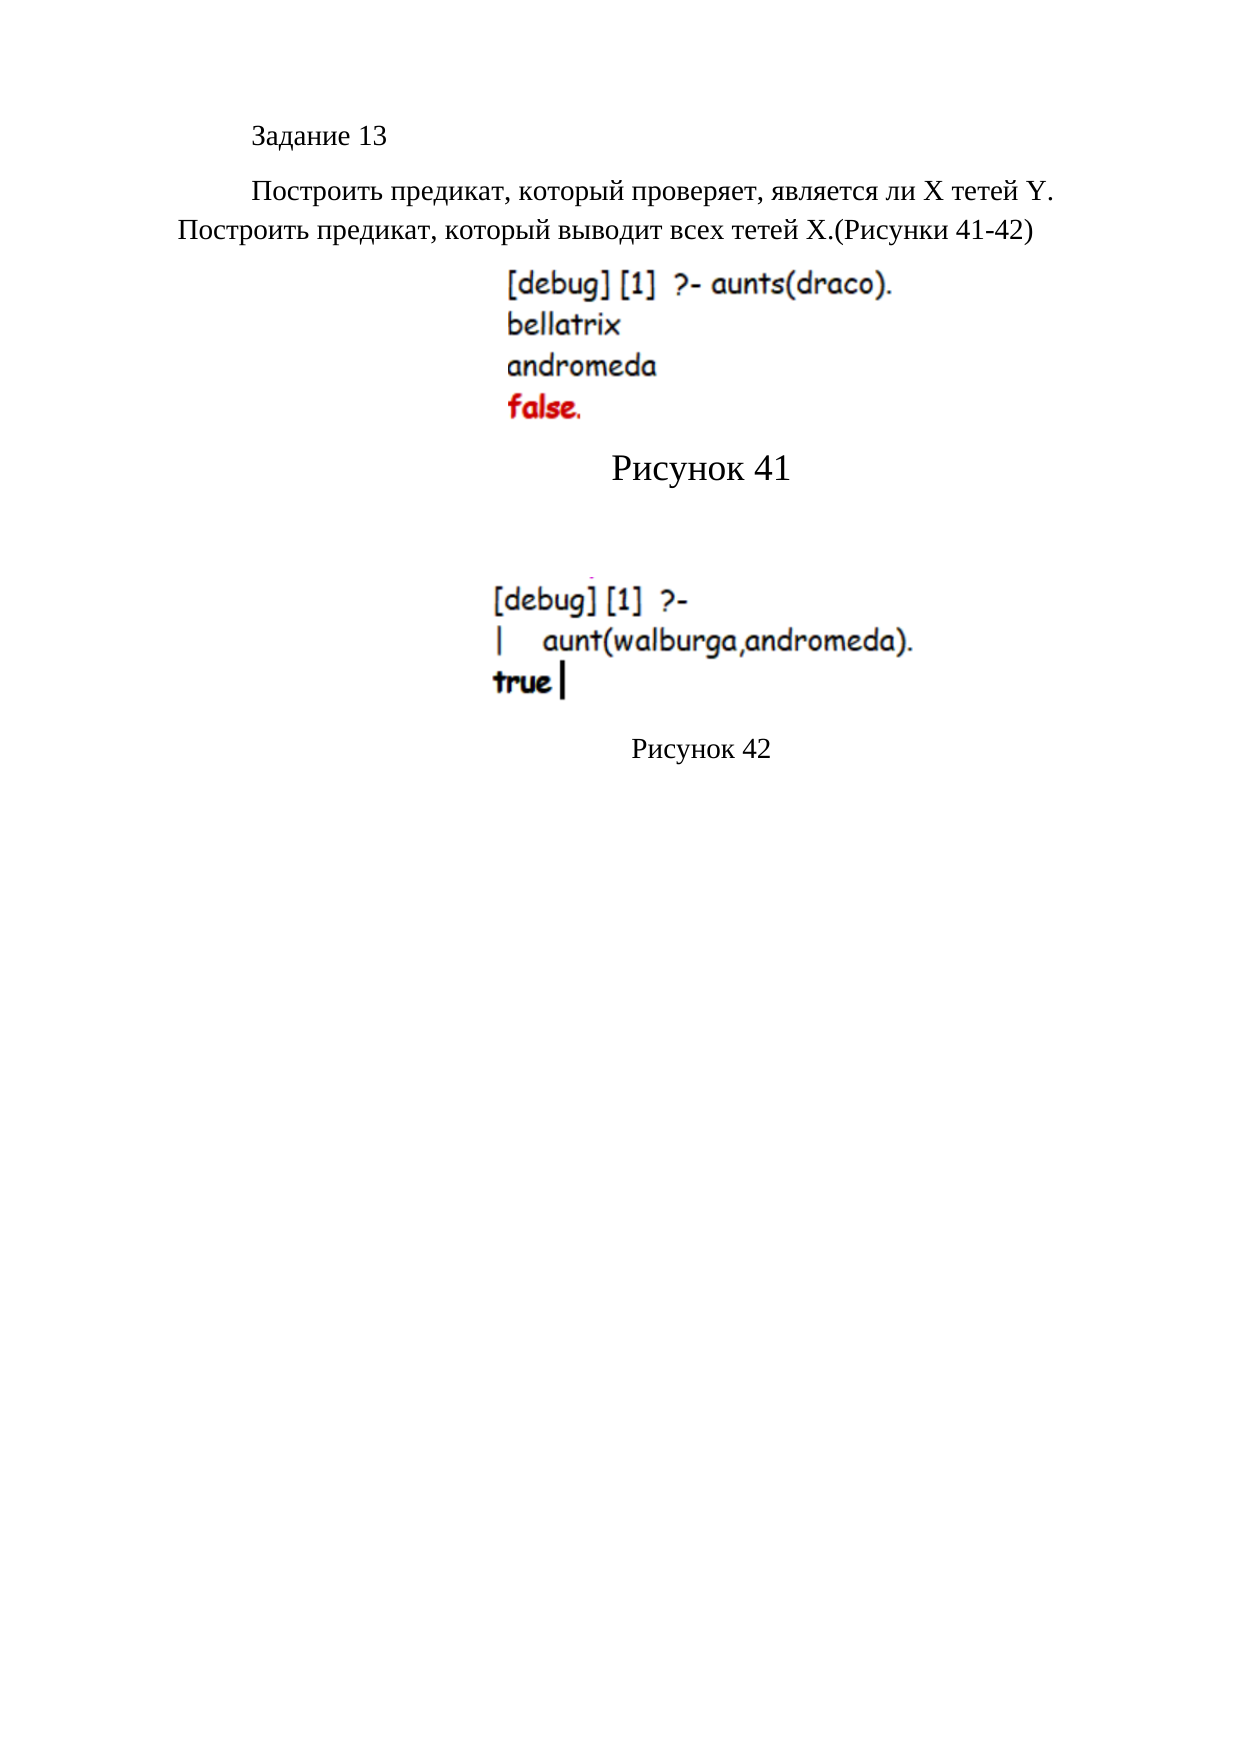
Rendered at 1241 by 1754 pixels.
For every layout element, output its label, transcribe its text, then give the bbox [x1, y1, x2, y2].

text Рисунок 42 [177, 731, 1152, 764]
text Задание 13 [177, 118, 1152, 152]
text Построить предикат, который проверяет, является ли X тетей Y. Построить предикат, который выводит всех тетей X.(Рисунки 41-42) [177, 173, 1152, 245]
picture [486, 577, 917, 710]
picture [508, 267, 895, 425]
text Рисунок 41 [177, 445, 1152, 488]
